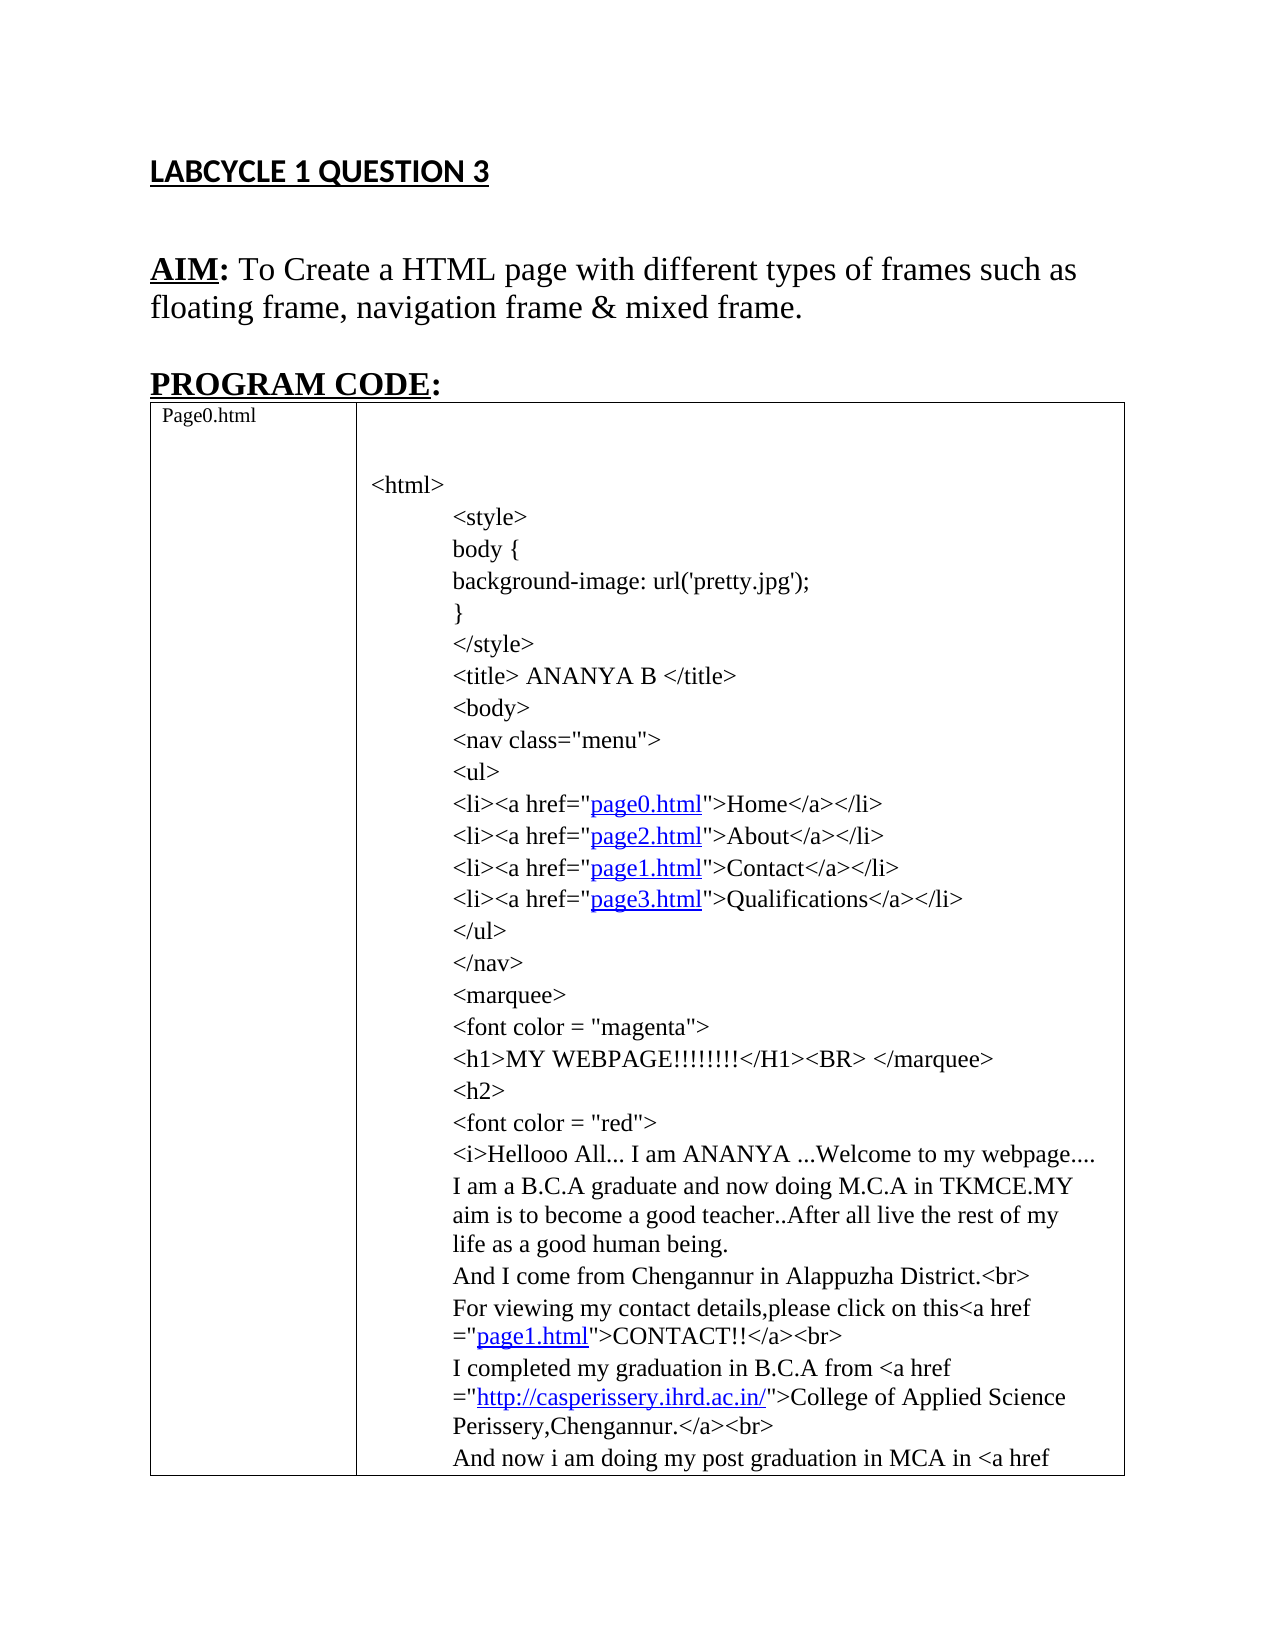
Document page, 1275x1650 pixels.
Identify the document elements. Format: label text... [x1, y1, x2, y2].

text PROGRAM CODE: [150, 364, 1125, 402]
text LABCYCLE 1 QUESTION 3 [150, 150, 1125, 191]
table_header [357, 403, 1124, 1474]
text AIM: To Create a HTML page with different types of frames such as floating frame, navigation frame & mixed frame. [150, 249, 1125, 326]
table_header Page0.html [151, 403, 356, 1474]
